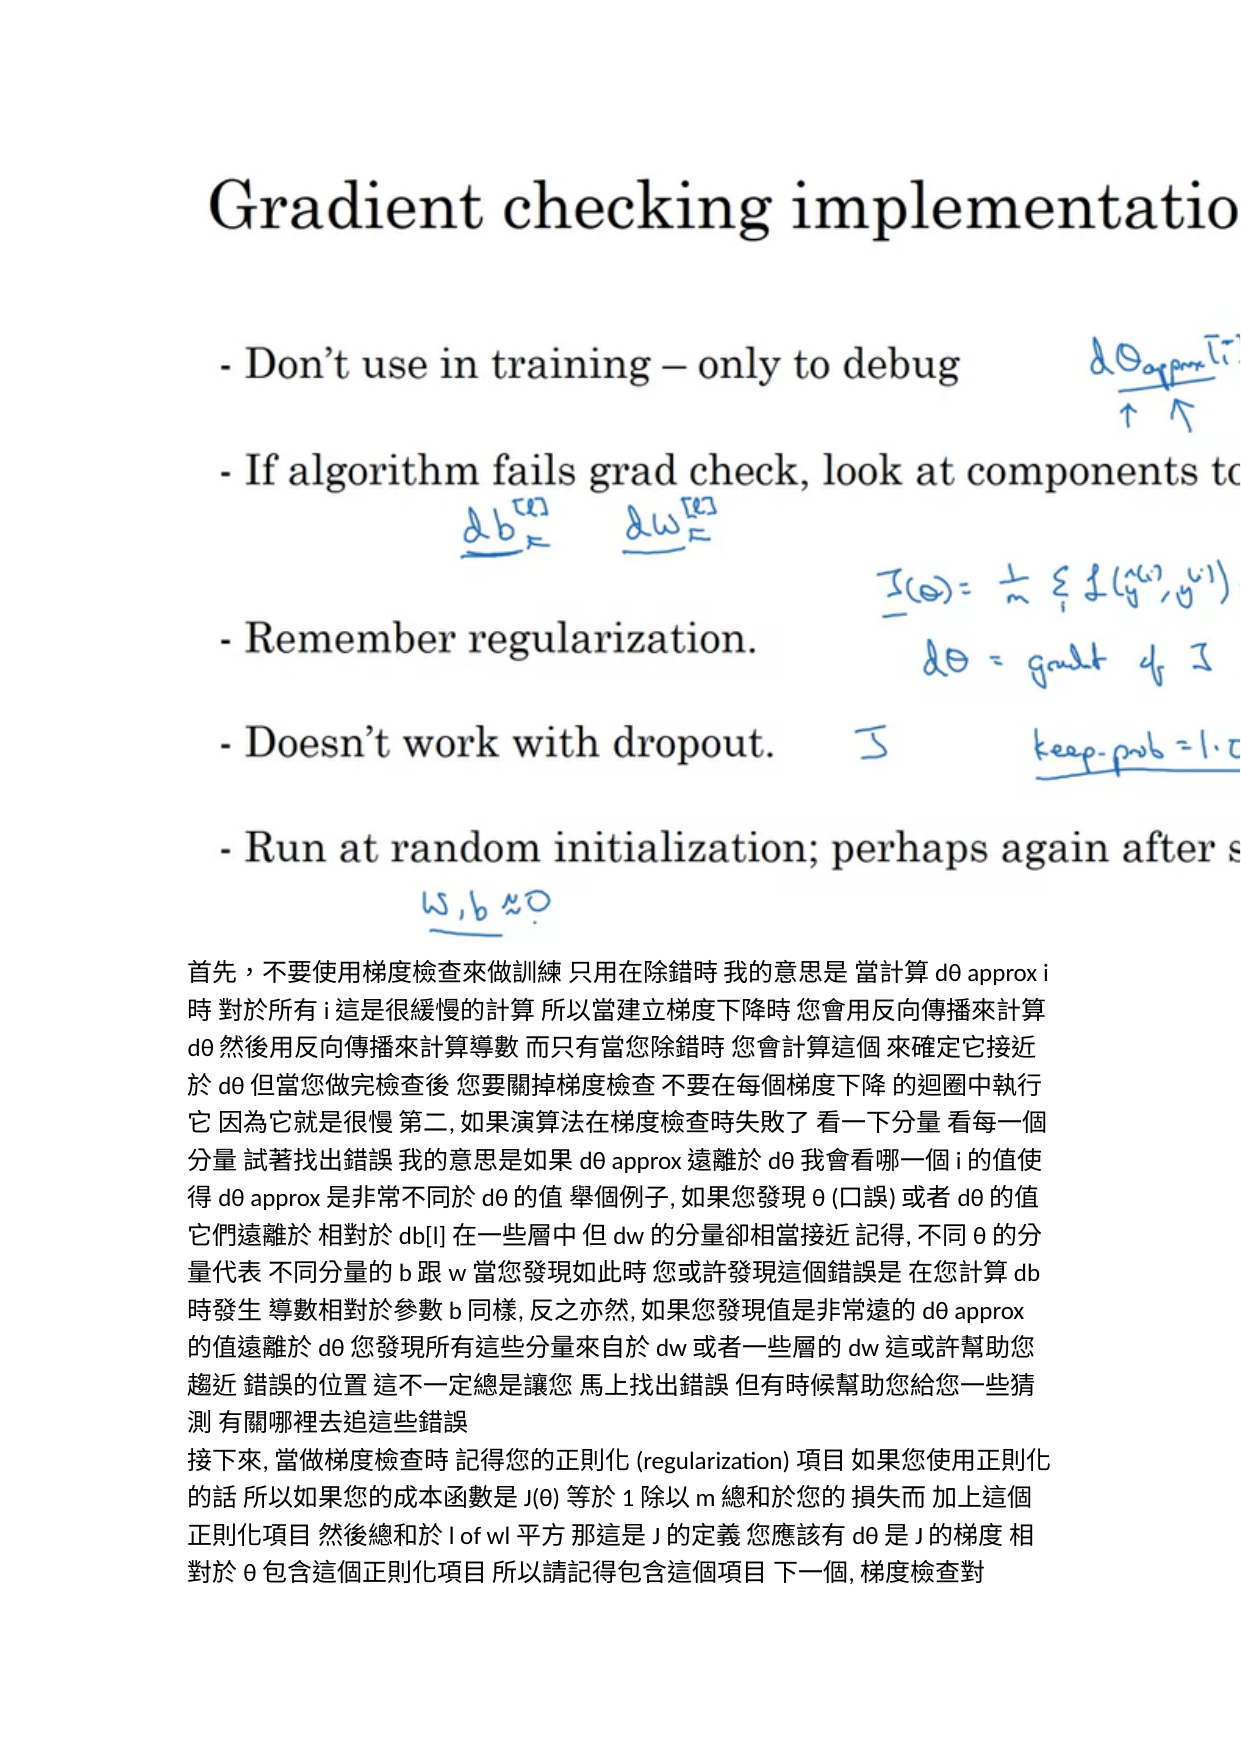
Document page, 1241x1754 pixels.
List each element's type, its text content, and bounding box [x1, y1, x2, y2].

text 首先，不要使用梯度檢查來做訓練 只用在除錯時 我的意思是 當計算 dθ approx i 時 對於所有 i 這是很緩慢的計算 所以當建立梯度下降時 您會用反向傳播來計算 dθ 然後用反向傳播來計算導數 而只有當您除錯時 您會計算這個 來確定它接近於 dθ 但當您做完檢查後 您要關掉梯度檢查 不要在每個梯度下降 的迴圈中執行它 因為它就是很慢 第二, 如果演算法在梯度檢查時失敗了 看一下分量 看每一個分量 試著找出錯誤 我的意思是如果 dθ approx 遠離於 dθ 我會看哪一個 i 的值使得 dθ approx 是非常不同於 dθ 的值 舉個例子, 如果您發現 θ (口誤) 或者 dθ 的值 它們遠離於 相對於 db[l] 在一些層中 但 dw 的分量卻相當接近 記得, 不同 θ 的分量代表 不同分量的 b 跟 w 當您發現如此時 您或許發現這個錯誤是 在您計算 db 時發生 導數相對於參數 b 同樣, 反之亦然, 如果您發現值是非常遠的 dθ approx 的值遠離於 dθ 您發現所有這些分量來自於 dw 或者一些層的 dw 這或許幫助您趨近 錯誤的位置 這不一定總是讓您 馬上找出錯誤 但有時候幫助您給您一些猜測 有關哪裡去追這些錯誤 [187, 952, 1053, 1439]
picture [187, 164, 1241, 949]
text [187, 1439, 1053, 1589]
